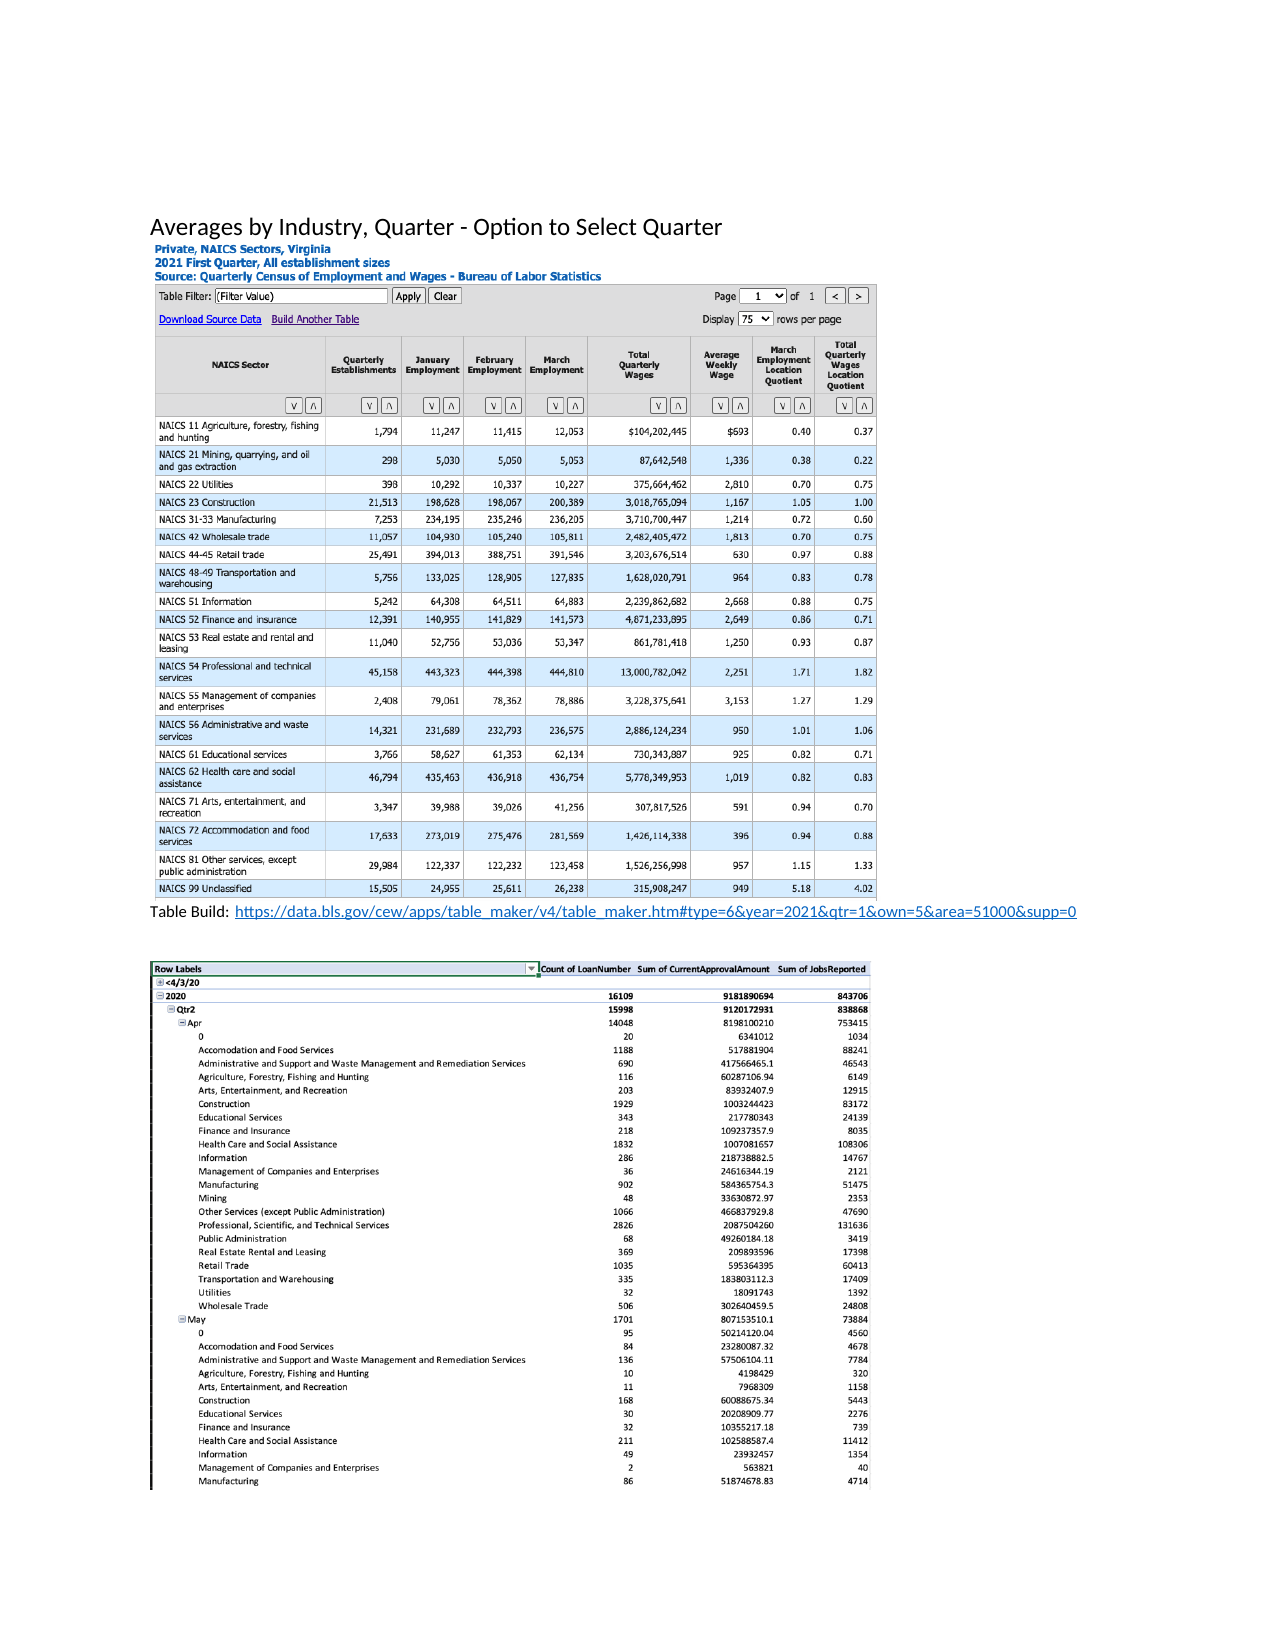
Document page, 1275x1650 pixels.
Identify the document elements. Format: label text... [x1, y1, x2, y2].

text Table Build: https://data.bls.gov/cew/apps/table_maker/v4/table_maker.htm#type=6&year=2021&qtr=1&own=5&area=51000&supp=0 [150, 901, 1125, 921]
picture [150, 961, 872, 1490]
text Averages by Industry, Quarter - Option to Select Quarter [150, 211, 1125, 242]
picture [150, 241, 881, 901]
